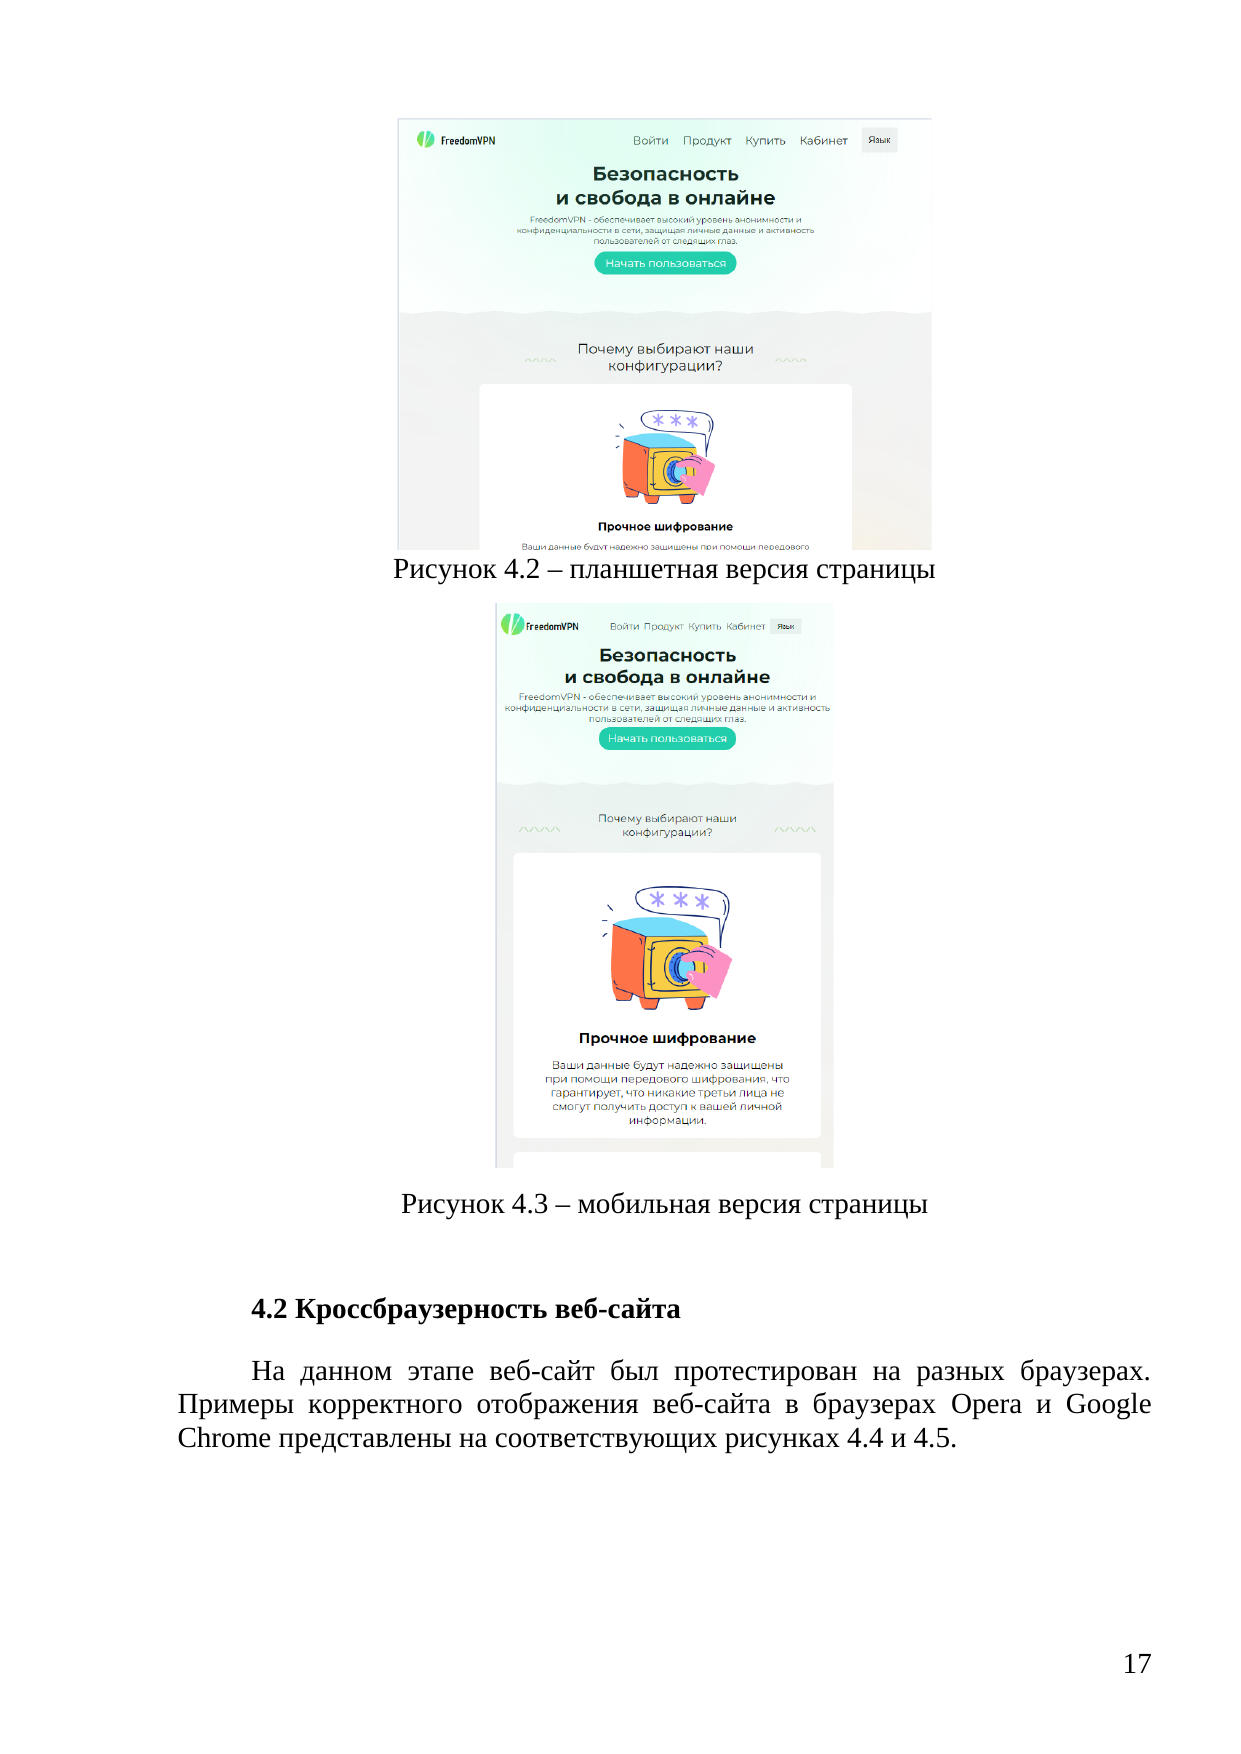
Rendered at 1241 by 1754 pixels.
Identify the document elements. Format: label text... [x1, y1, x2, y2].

text На данном этапе веб-сайт был протестирован на разных браузерах. Примеры корректного отображения веб-сайта в браузерах Opera и Google Chrome представлены на соответствующих рисунках 4.4 и 4.5. [177, 1353, 1152, 1454]
text Рисунок 4.3 – мобильная версия страницы [177, 1186, 1152, 1220]
picture [397, 118, 932, 550]
text 4.2 Кроссбраузерность веб-сайта [177, 1291, 1152, 1324]
picture [495, 603, 834, 1168]
